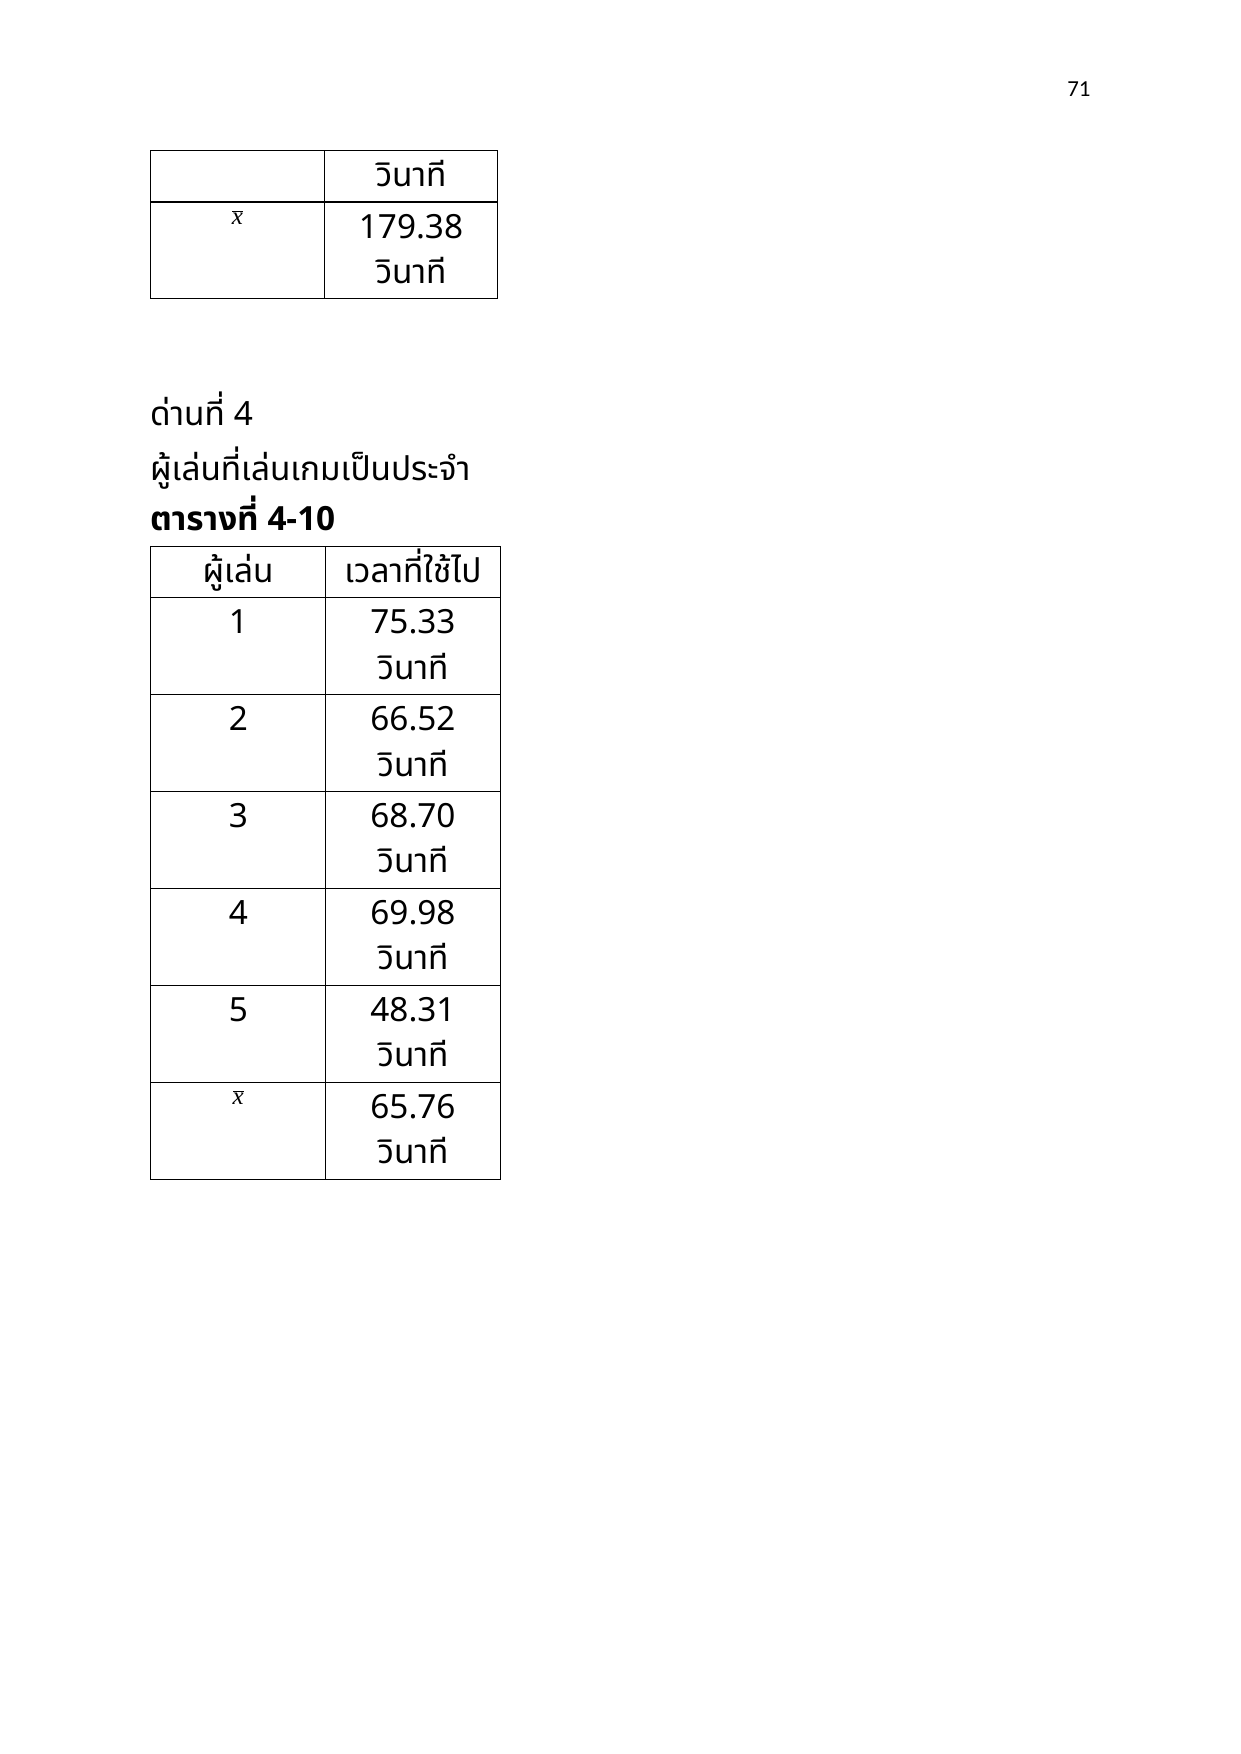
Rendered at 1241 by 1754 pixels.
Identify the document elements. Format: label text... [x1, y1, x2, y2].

table_cell 169.78 วินาที [325, 151, 497, 201]
table_cell [151, 203, 324, 298]
table_cell 5 [151, 151, 324, 201]
table_cell 3 [151, 792, 325, 888]
table_cell [151, 1083, 325, 1178]
table_cell 65.76 วินาที [326, 1083, 500, 1178]
table_cell 2 [151, 695, 325, 791]
table_cell 69.98 วินาที [326, 889, 500, 985]
table_cell 68.70 วินาที [326, 792, 500, 888]
text ผู้เล่นที่เล่นเกมเป็นประจำ [150, 445, 1090, 495]
table_cell 66.52 วินาที [326, 695, 500, 791]
table_cell 179.38 วินาที [325, 203, 497, 298]
table_cell 4 [151, 889, 325, 985]
table_cell 5 [151, 986, 325, 1082]
table_header เวลาที่ใช้ไป [326, 547, 500, 597]
table_cell 1 [151, 598, 325, 694]
text ตารางที่ 4-10 [150, 495, 1090, 546]
table_header ผู้เล่น [151, 547, 325, 597]
table_cell 48.31 วินาที [326, 986, 500, 1082]
table_cell 75.33 วินาที [326, 598, 500, 694]
text ด่านที่ 4 [150, 390, 1090, 441]
